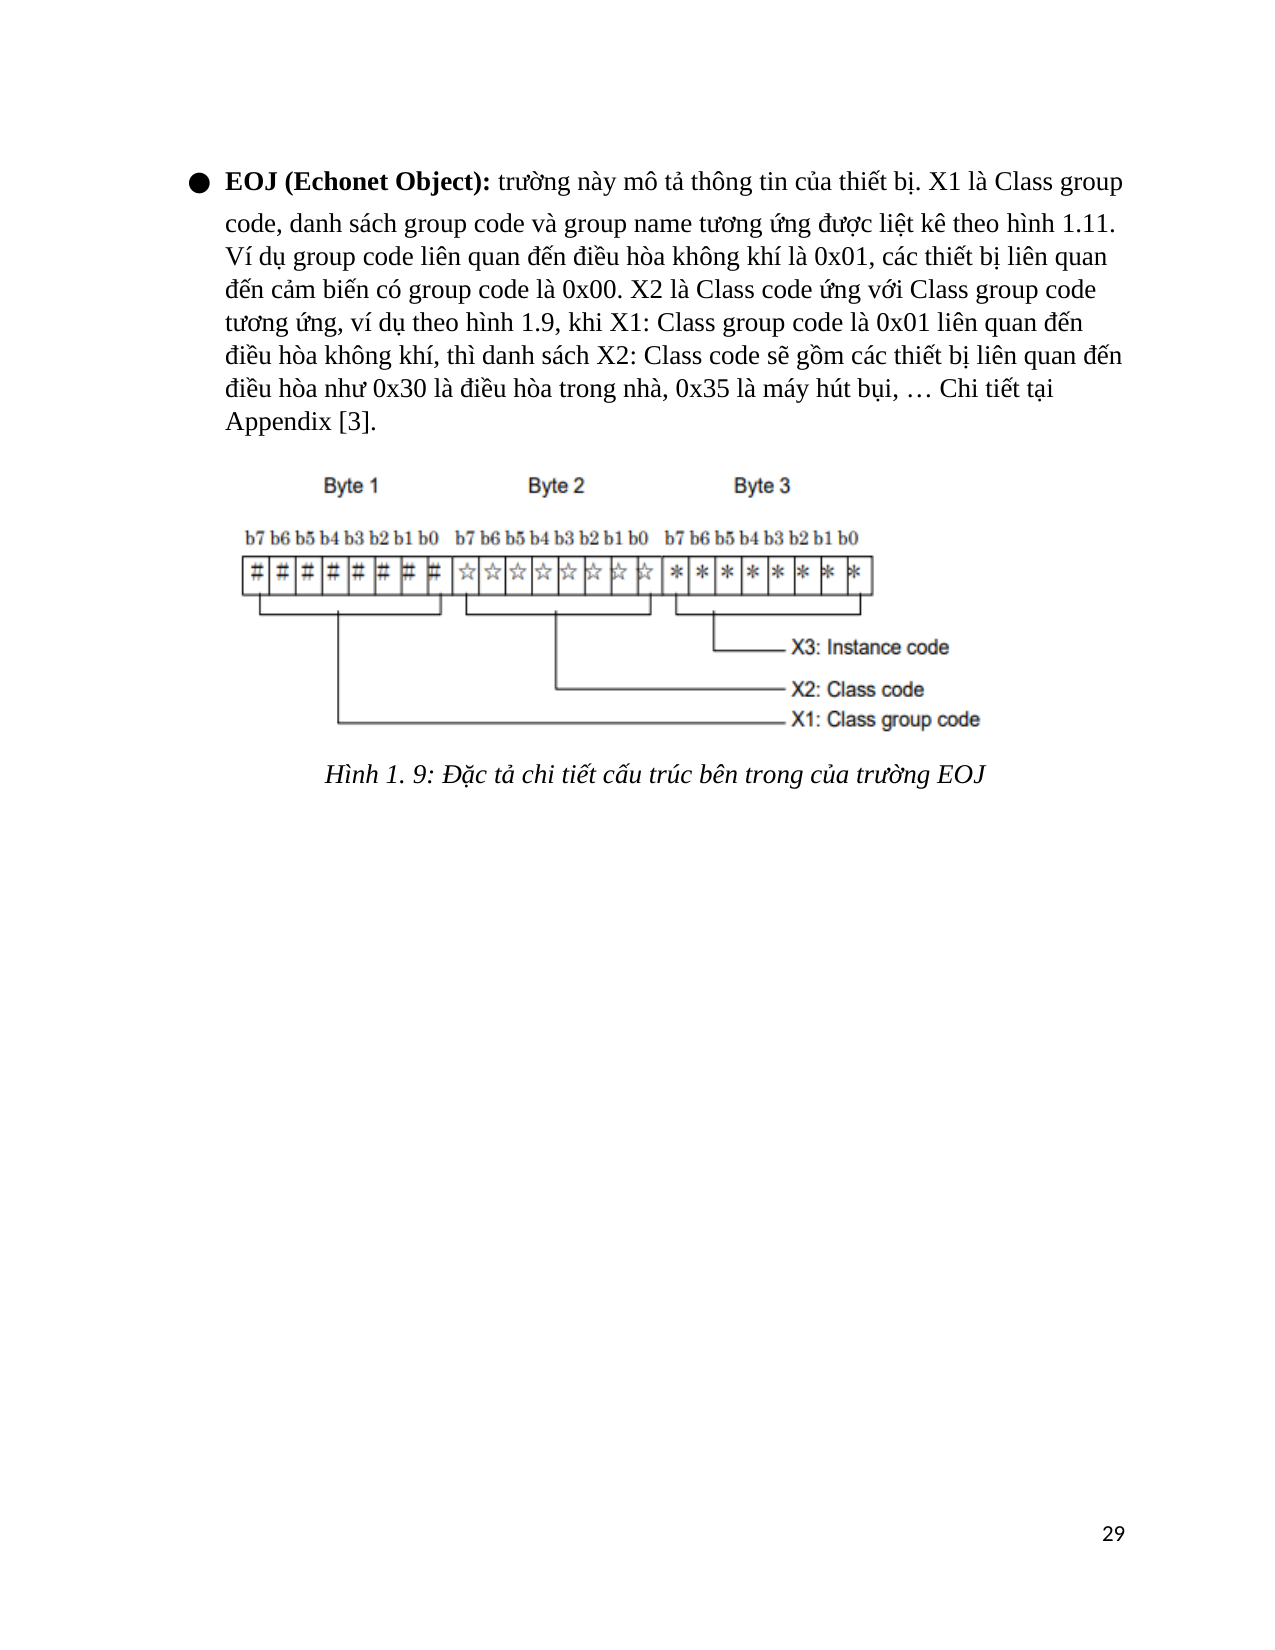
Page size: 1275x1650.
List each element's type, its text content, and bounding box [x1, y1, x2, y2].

picture [225, 454, 996, 744]
text Hình 1. 9: Đặc tả chi tiết cấu trúc bên trong của trường EOJ [187, 758, 1125, 789]
list EOJ (Echonet Object): trường này mô tả thông tin của thiết bị. X1 là Class group code, danh sách group code và group name tương ứng được liệt kê theo hình 1.11. Ví dụ group code liên quan đến điều hòa không khí là 0x01, các thiết bị liên quan đến cảm biến có group code là 0x00. X2 là Class code ứng với Class group code tương ứng, ví dụ theo hình 1.9, khi X1: Class group code là 0x01 liên quan đến điều hòa không khí, thì danh sách X2: Class code sẽ gồm các thiết bị liên quan đến điều hòa như 0x30 là điều hòa trong nhà, 0x35 là máy hút bụi, … Chi tiết tại Appendix [3]. [187, 150, 1125, 436]
